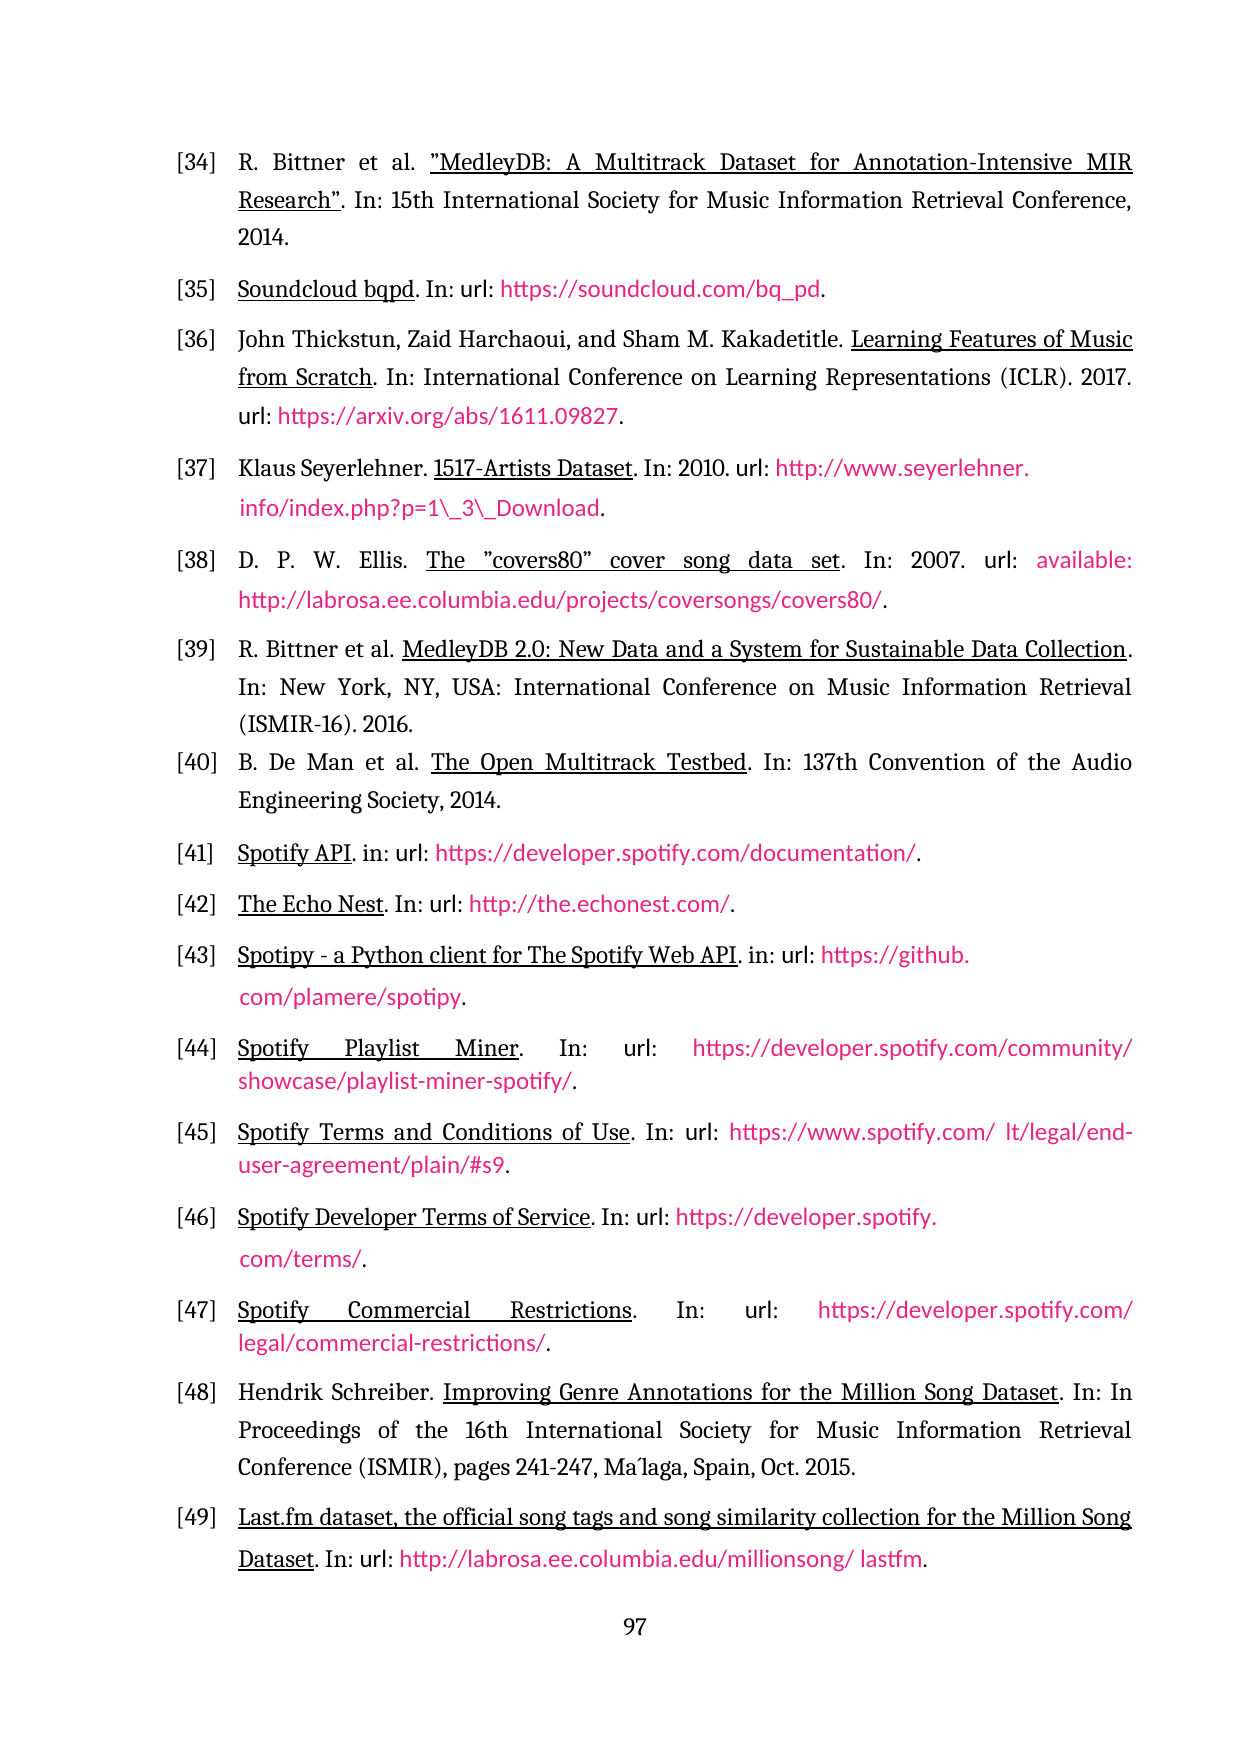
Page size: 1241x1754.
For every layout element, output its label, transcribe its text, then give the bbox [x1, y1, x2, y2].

list Spotify Playlist Miner. In: url: https://developer.spotify.com/community/ showcase/playlist-miner-spotify/. [176, 1032, 1133, 1096]
text info/index.php?p=1\_3\_Download. [239, 493, 1152, 523]
list Spotify Terms and Conditions of Use. In: url: https://www.spotify.com/ lt/legal/end-user-agreement/plain/#s9. [176, 1117, 1133, 1180]
list The Echo Nest. In: url: http://the.echonest.com/. [176, 888, 1133, 918]
list Spotify Developer Terms of Service. In: url: https://developer.spotify. [176, 1201, 1133, 1231]
list Spotify API. in: url: https://developer.spotify.com/documentation/. [176, 837, 1133, 867]
list Hendrik Schreiber. Improving Genre Annotations for the Million Song Dataset. In: In Proceedings of the 16th International Society for Music Information Retrieval Conference (ISMIR), pages 241-247, Ma´laga, Spain, Oct. 2015. [176, 1378, 1133, 1482]
text com/plamere/spotipy. [239, 981, 1152, 1012]
list Spotipy - a Python client for The Spotify Web API. in: url: https://github. [176, 939, 1133, 970]
list Soundcloud bqpd. In: url: https://soundcloud.com/bq_pd. [176, 273, 1133, 304]
list Spotify Commercial Restrictions. In: url: https://developer.spotify.com/ legal/commercial-restrictions/. [176, 1294, 1133, 1357]
text com/terms/. [239, 1243, 1152, 1273]
list R. Bittner et al. ”MedleyDB: A Multitrack Dataset for Annotation-Intensive MIR Research”. In: 15th International Society for Music Information Retrieval Conference, 2014. [176, 148, 1133, 252]
list R. Bittner et al. MedleyDB 2.0: New Data and a System for Sustainable Data Collection. In: New York, NY, USA: International Conference on Music Information Retrieval (ISMIR-16). 2016. [176, 635, 1133, 739]
list D. P. W. Ellis. The ”covers80” cover song data set. In: 2007. url: available: http://labrosa.ee.columbia.edu/projects/coversongs/covers80/. [176, 544, 1133, 615]
list Klaus Seyerlehner. 1517-Artists Dataset. In: 2010. url: http://www.seyerlehner. [176, 452, 1133, 483]
list B. De Man et al. The Open Multitrack Testbed. In: 137th Convention of the Audio Engineering Society, 2014. [176, 748, 1133, 814]
list Last.fm dataset, the official song tags and song similarity collection for the Million Song Dataset. In: url: http://labrosa.ee.columbia.edu/millionsong/ lastfm. [176, 1503, 1133, 1574]
list John Thickstun, Zaid Harchaoui, and Sham M. Kakadetitle. Learning Features of Music from Scratch. In: International Conference on Learning Representations (ICLR). 2017. url: https://arxiv.org/abs/1611.09827. [176, 325, 1133, 431]
